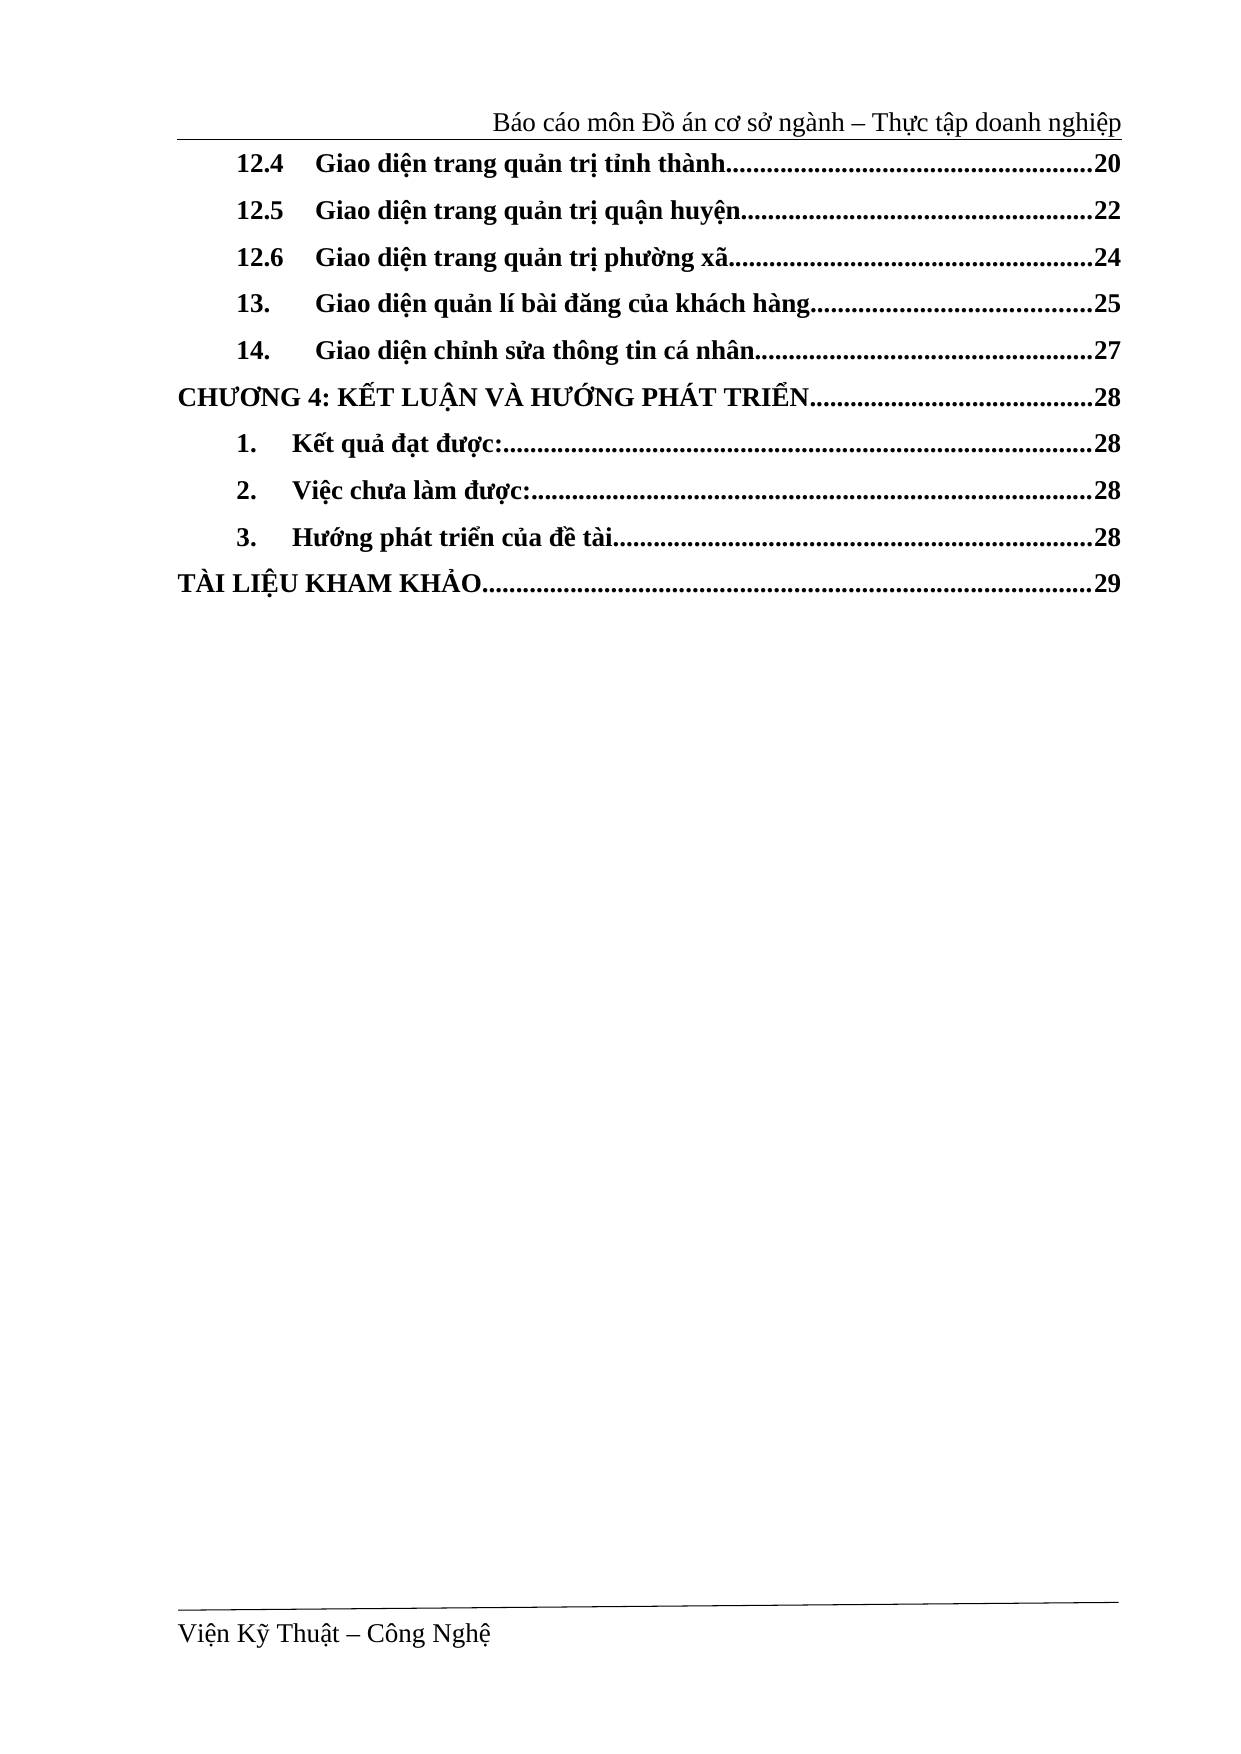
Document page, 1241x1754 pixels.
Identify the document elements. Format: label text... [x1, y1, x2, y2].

text 2. Việc chưa làm được: 28 [236, 474, 1122, 505]
text 12.5 Giao diện trang quản trị quận huyện 22 [236, 194, 1122, 225]
text 3. Hướng phát triển của đề tài 28 [236, 521, 1122, 552]
text 12.6 Giao diện trang quản trị phường xã 24 [236, 241, 1122, 272]
text TÀI LIỆU KHAM KHẢO 29 [177, 568, 1122, 599]
text CHƯƠNG 4: KẾT LUẬN VÀ HƯỚNG PHÁT TRIỂN 28 [177, 381, 1122, 412]
text 1. Kết quả đạt được: 28 [236, 428, 1122, 459]
text 14. Giao diện chỉnh sửa thông tin cá nhân 27 [236, 334, 1122, 365]
text 12.4 Giao diện trang quản trị tỉnh thành 20 [236, 148, 1122, 179]
text 13. Giao diện quản lí bài đăng của khách hàng 25 [236, 288, 1122, 319]
